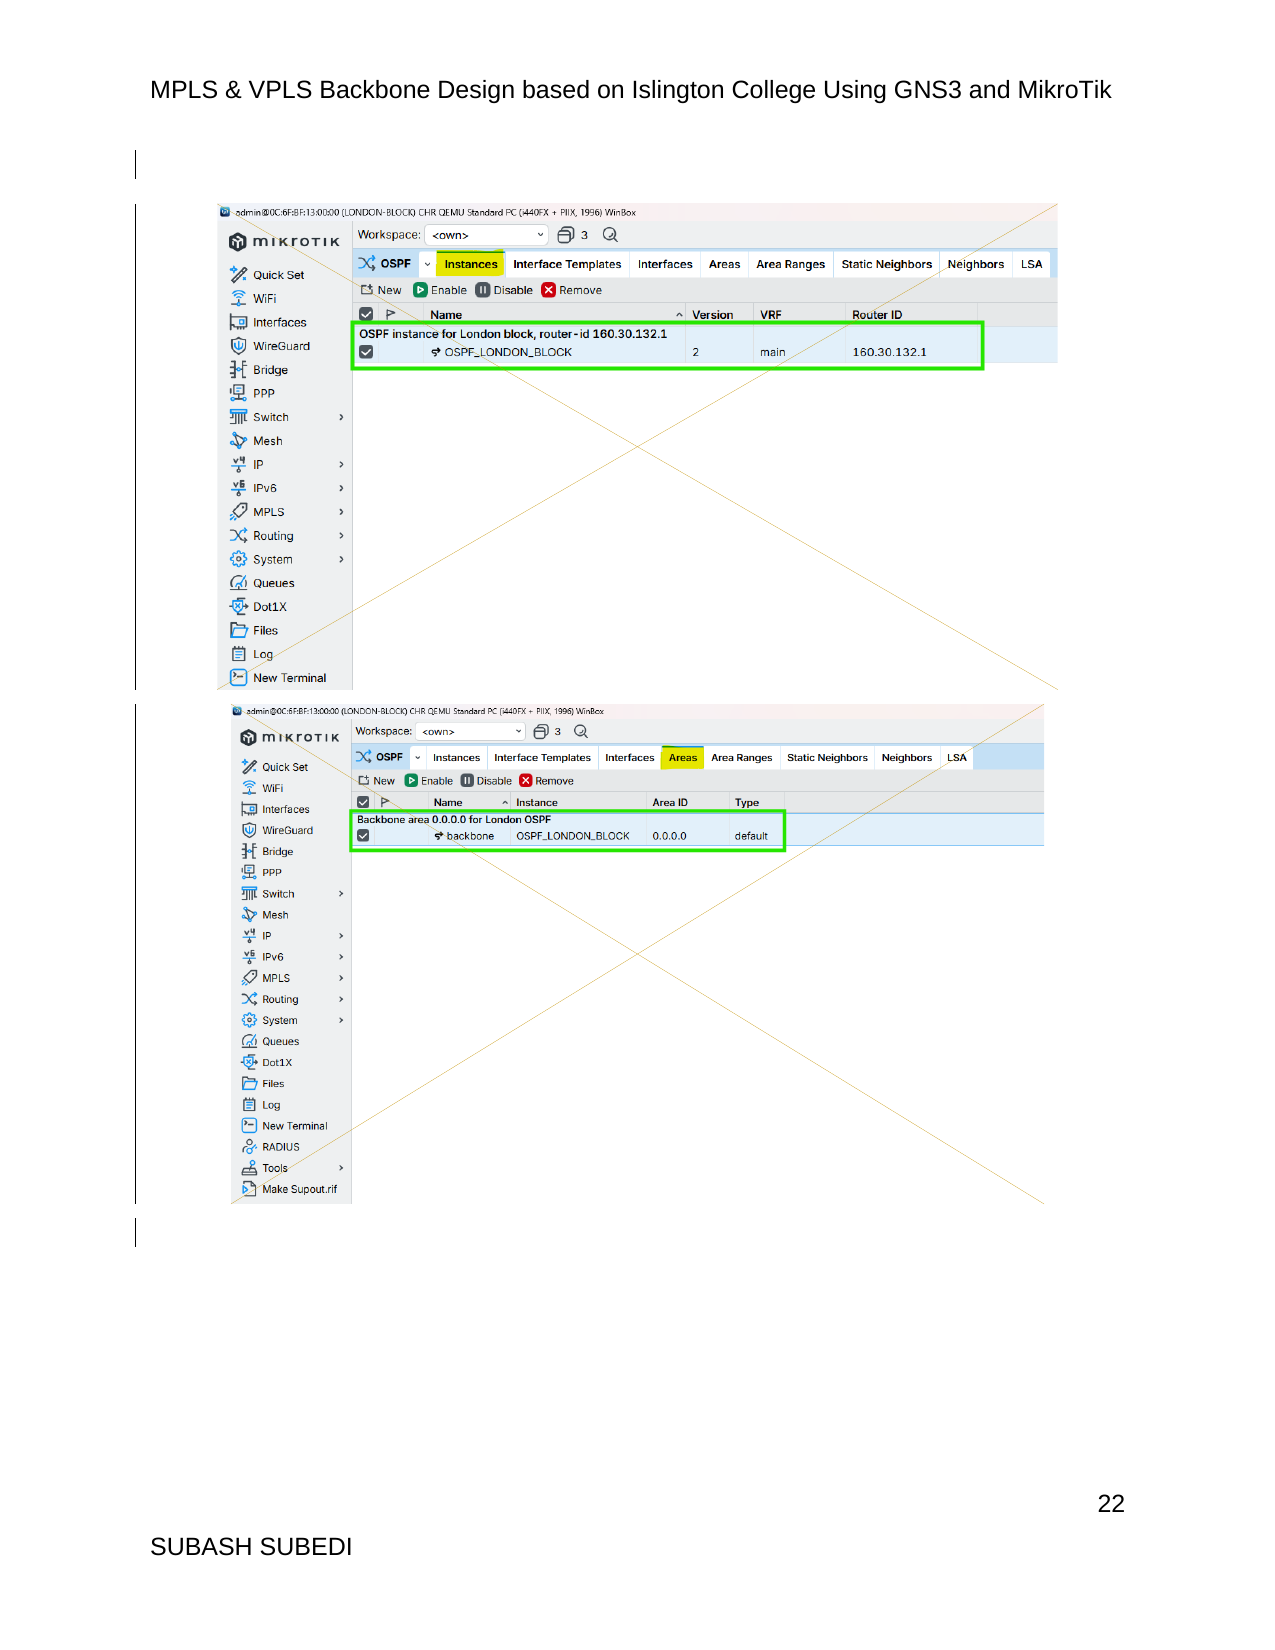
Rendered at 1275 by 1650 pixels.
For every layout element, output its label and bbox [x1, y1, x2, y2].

picture [233, 704, 1042, 953]
picture [231, 705, 635, 1203]
picture [640, 705, 1045, 1203]
picture [233, 955, 1042, 1204]
picture [218, 203, 1057, 446]
picture [219, 448, 1056, 690]
picture [639, 205, 1058, 689]
picture [217, 205, 635, 688]
